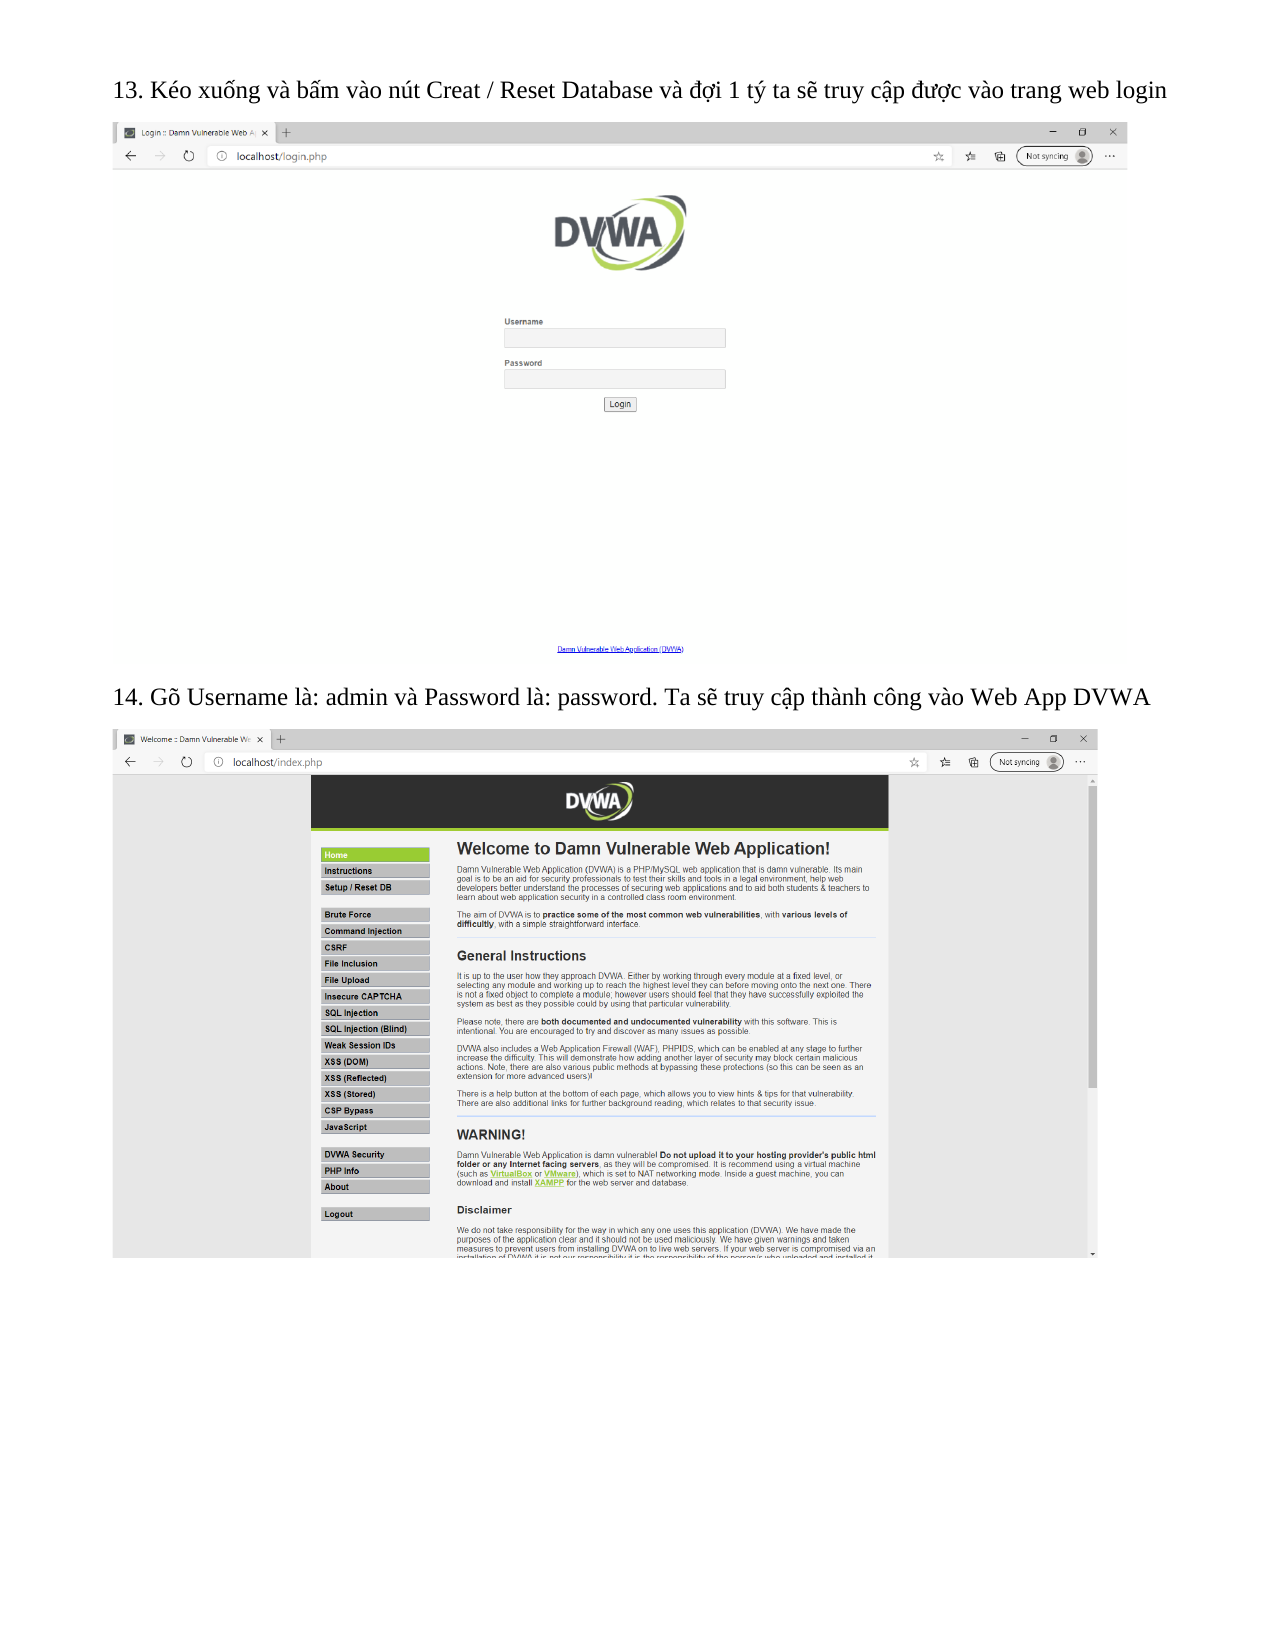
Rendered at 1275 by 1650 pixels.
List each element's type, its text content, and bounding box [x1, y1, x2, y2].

list Kéo xuống và bấm vào nút Creat / Reset Database và đợi 1 tý ta sẽ truy cập được vào trang web login [112, 75, 1200, 104]
list Gõ Username là: admin và Password là: password. Ta sẽ truy cập thành công vào Web App DVWA [112, 682, 1200, 711]
picture [112, 729, 1098, 1258]
picture [112, 122, 1128, 664]
